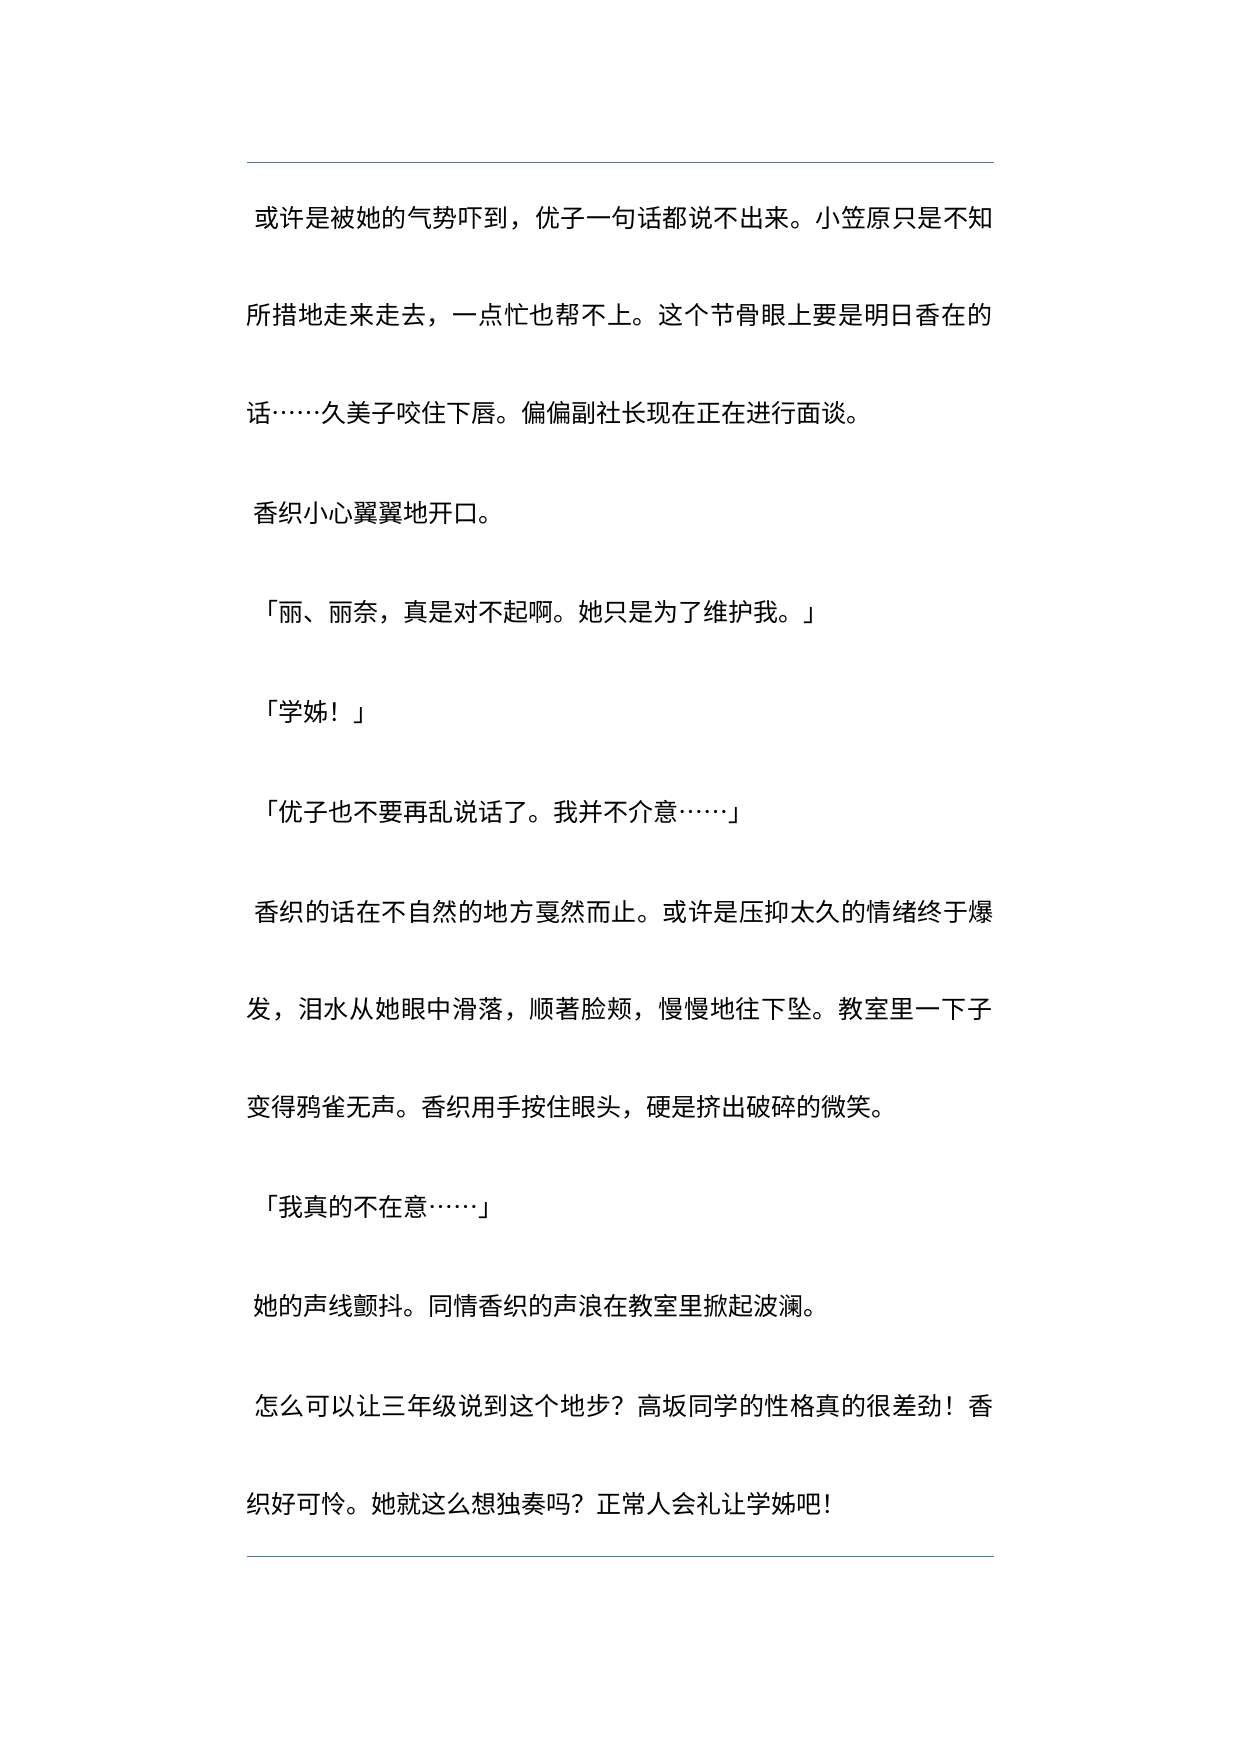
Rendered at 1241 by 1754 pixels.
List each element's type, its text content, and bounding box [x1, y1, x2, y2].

text 「丽、丽奈，真是对不起啊。她只是为了维护我。」 [247, 557, 994, 643]
text 「学姊！」 [247, 656, 994, 743]
text 怎么可以让三年级说到这个地步？高坂同学的性格真的很差劲！香织好可怜。她就这么想独奏吗？正常人会礼让学姊吧！ [247, 1350, 994, 1556]
text 香织的话在不自然的地方戛然而止。或许是压抑太久的情绪终于爆发，泪水从她眼中滑落，顺著脸颊，慢慢地往下坠。教室里一下子变得鸦雀无声。香织用手按住眼头，硬是挤出破碎的微笑。 [247, 856, 994, 1138]
text 香织小心翼翼地开口。 [247, 457, 994, 544]
text 她的声线颤抖。同情香织的声浪在教室里掀起波澜。 [247, 1251, 994, 1337]
text 「优子也不要再乱说话了。我并不介意……」 [247, 756, 994, 843]
text 或许是被她的气势吓到，优子一句话都说不出来。小笠原只是不知所措地走来走去，一点忙也帮不上。这个节骨眼上要是明日香在的话……久美子咬住下唇。偏偏副社长现在正在进行面谈。 [247, 163, 994, 444]
text 「我真的不在意……」 [247, 1151, 994, 1238]
